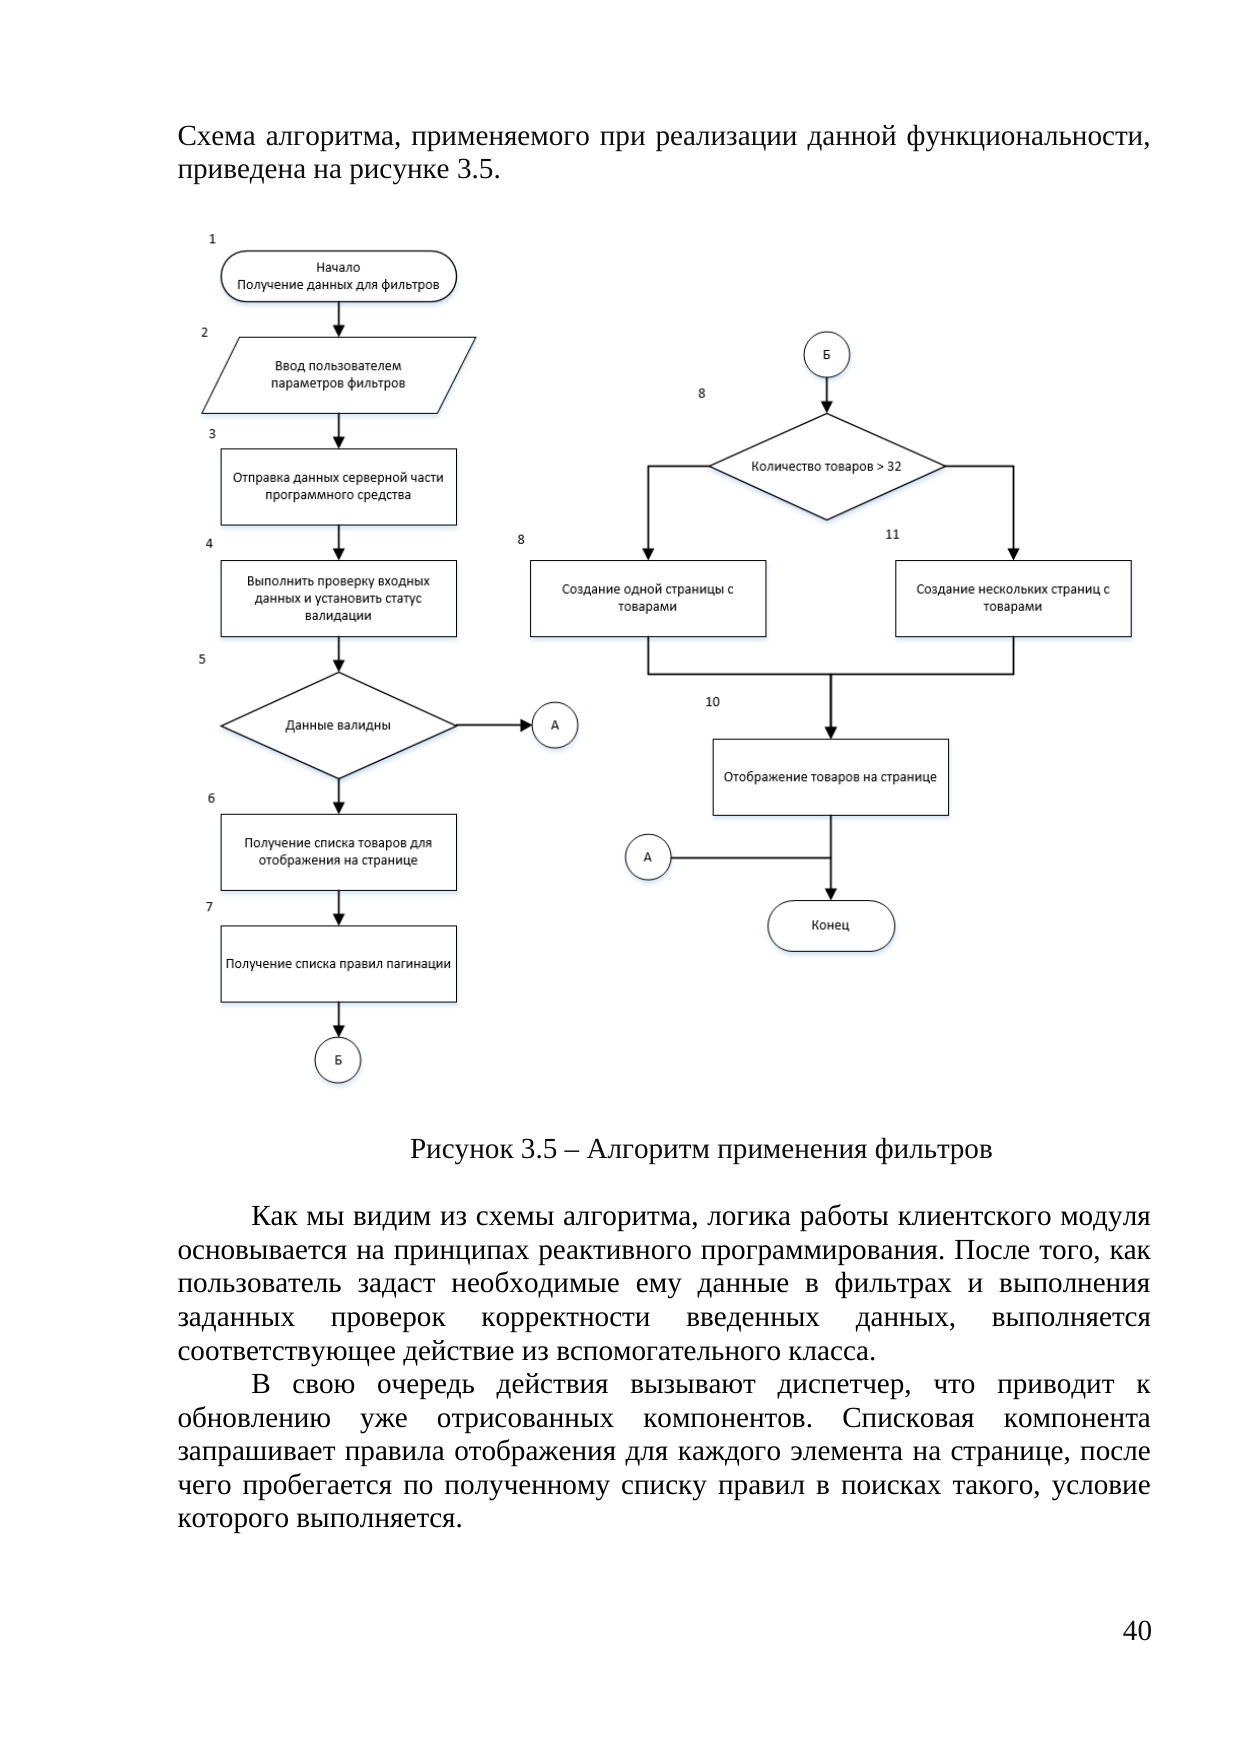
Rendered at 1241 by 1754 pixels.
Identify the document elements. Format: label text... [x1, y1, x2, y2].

text Рисунок 3.5 – Алгоритм применения фильтров [177, 1131, 1152, 1165]
picture [177, 218, 1152, 1098]
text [177, 118, 1152, 185]
text Как мы видим из схемы алгоритма, логика работы клиентского модуля основывается на принципах реактивного программирования. После того, как пользователь задаст необходимые ему данные в фильтрах и выполнения заданных проверок корректности введенных данных, выполняется соответствующее действие из вспомогательного класса. [177, 1198, 1152, 1366]
text В свою очередь действия вызывают диспетчер, что приводит к обновлению уже отрисованных компонентов. Списковая компонента запрашивает правила отображения для каждого элемента на странице, после чего пробегается по полученному списку правил в поисках такого, условие которого выполняется. [177, 1366, 1152, 1534]
